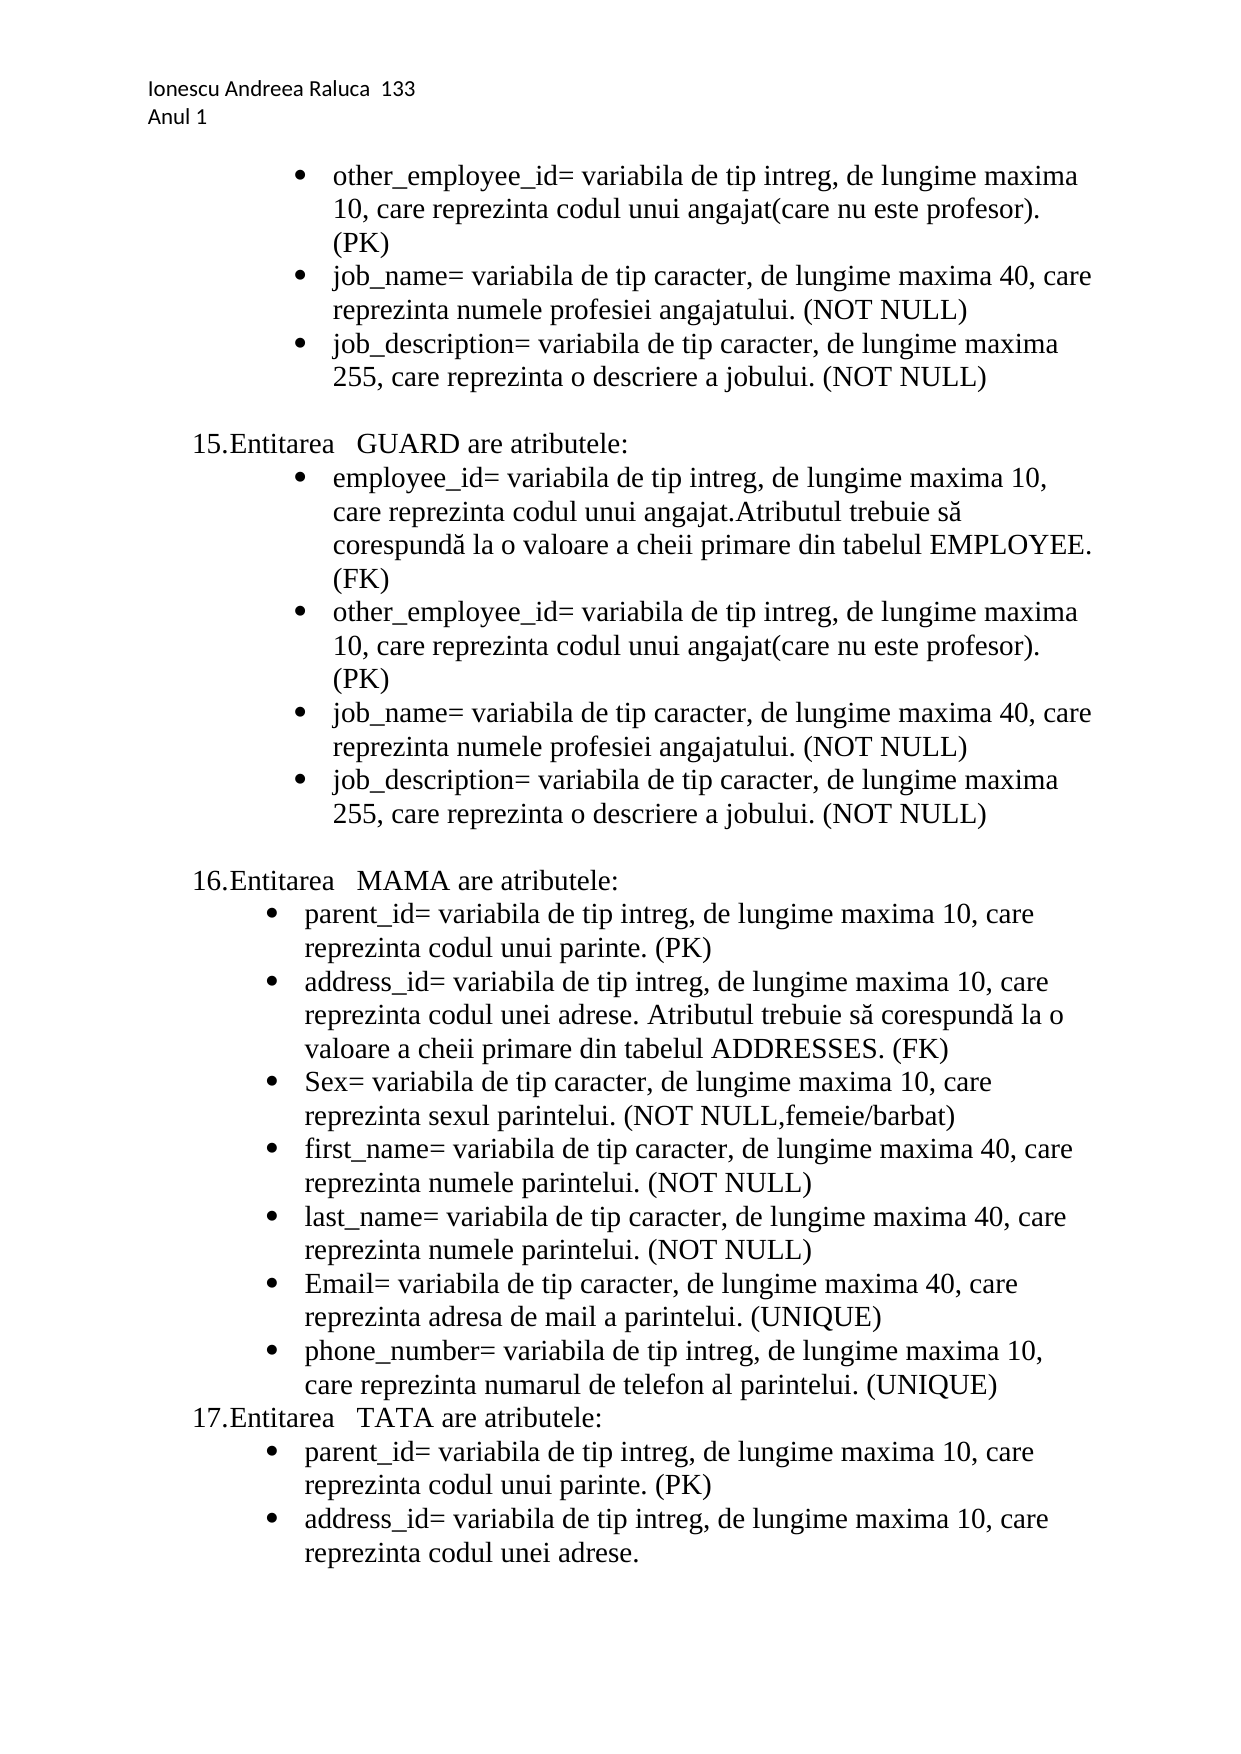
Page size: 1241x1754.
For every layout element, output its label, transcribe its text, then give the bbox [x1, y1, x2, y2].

list job_name= variabila de tip caracter, de lungime maxima 40, care reprezinta numele profesiei angajatului. (NOT NULL) [295, 695, 1093, 762]
list Entitarea MAMA are atributele: [192, 863, 1093, 896]
list other_employee_id= variabila de tip intreg, de lungime maxima 10, care reprezinta codul unui angajat(care nu este profesor). (PK) [295, 158, 1093, 258]
list Entitarea TATA are atributele: [192, 1400, 1093, 1434]
list Email= variabila de tip caracter, de lungime maxima 40, care reprezinta adresa de mail a parintelui. (UNIQUE) [267, 1266, 1093, 1333]
list last_name= variabila de tip caracter, de lungime maxima 40, care reprezinta numele parintelui. (NOT NULL) [267, 1199, 1093, 1266]
list job_name= variabila de tip caracter, de lungime maxima 40, care reprezinta numele profesiei angajatului. (NOT NULL) [295, 258, 1093, 326]
list job_description= variabila de tip caracter, de lungime maxima 255, care reprezinta o descriere a jobului. (NOT NULL) [295, 762, 1093, 829]
list parent_id= variabila de tip intreg, de lungime maxima 10, care reprezinta codul unui parinte. (PK) [267, 896, 1093, 964]
list phone_number= variabila de tip intreg, de lungime maxima 10, care reprezinta numarul de telefon al parintelui. (UNIQUE) [267, 1333, 1093, 1400]
list Entitarea GUARD are atributele: [192, 426, 1093, 460]
list address_id= variabila de tip intreg, de lungime maxima 10, care reprezinta codul unei adrese. Atributul trebuie să corespundă la o valoare a cheii primare din tabelul ADDRESSES. (FK) [267, 964, 1093, 1064]
list other_employee_id= variabila de tip intreg, de lungime maxima 10, care reprezinta codul unui angajat(care nu este profesor). (PK) [295, 594, 1093, 695]
list parent_id= variabila de tip intreg, de lungime maxima 10, care reprezinta codul unui parinte. (PK) [267, 1434, 1093, 1501]
list Sex= variabila de tip caracter, de lungime maxima 10, care reprezinta sexul parintelui. (NOT NULL,femeie/barbat) [267, 1064, 1093, 1132]
list first_name= variabila de tip caracter, de lungime maxima 40, care reprezinta numele parintelui. (NOT NULL) [267, 1132, 1093, 1199]
list job_description= variabila de tip caracter, de lungime maxima 255, care reprezinta o descriere a jobului. (NOT NULL) [295, 326, 1093, 393]
list address_id= variabila de tip intreg, de lungime maxima 10, care reprezinta codul unei adrese. [267, 1501, 1093, 1568]
